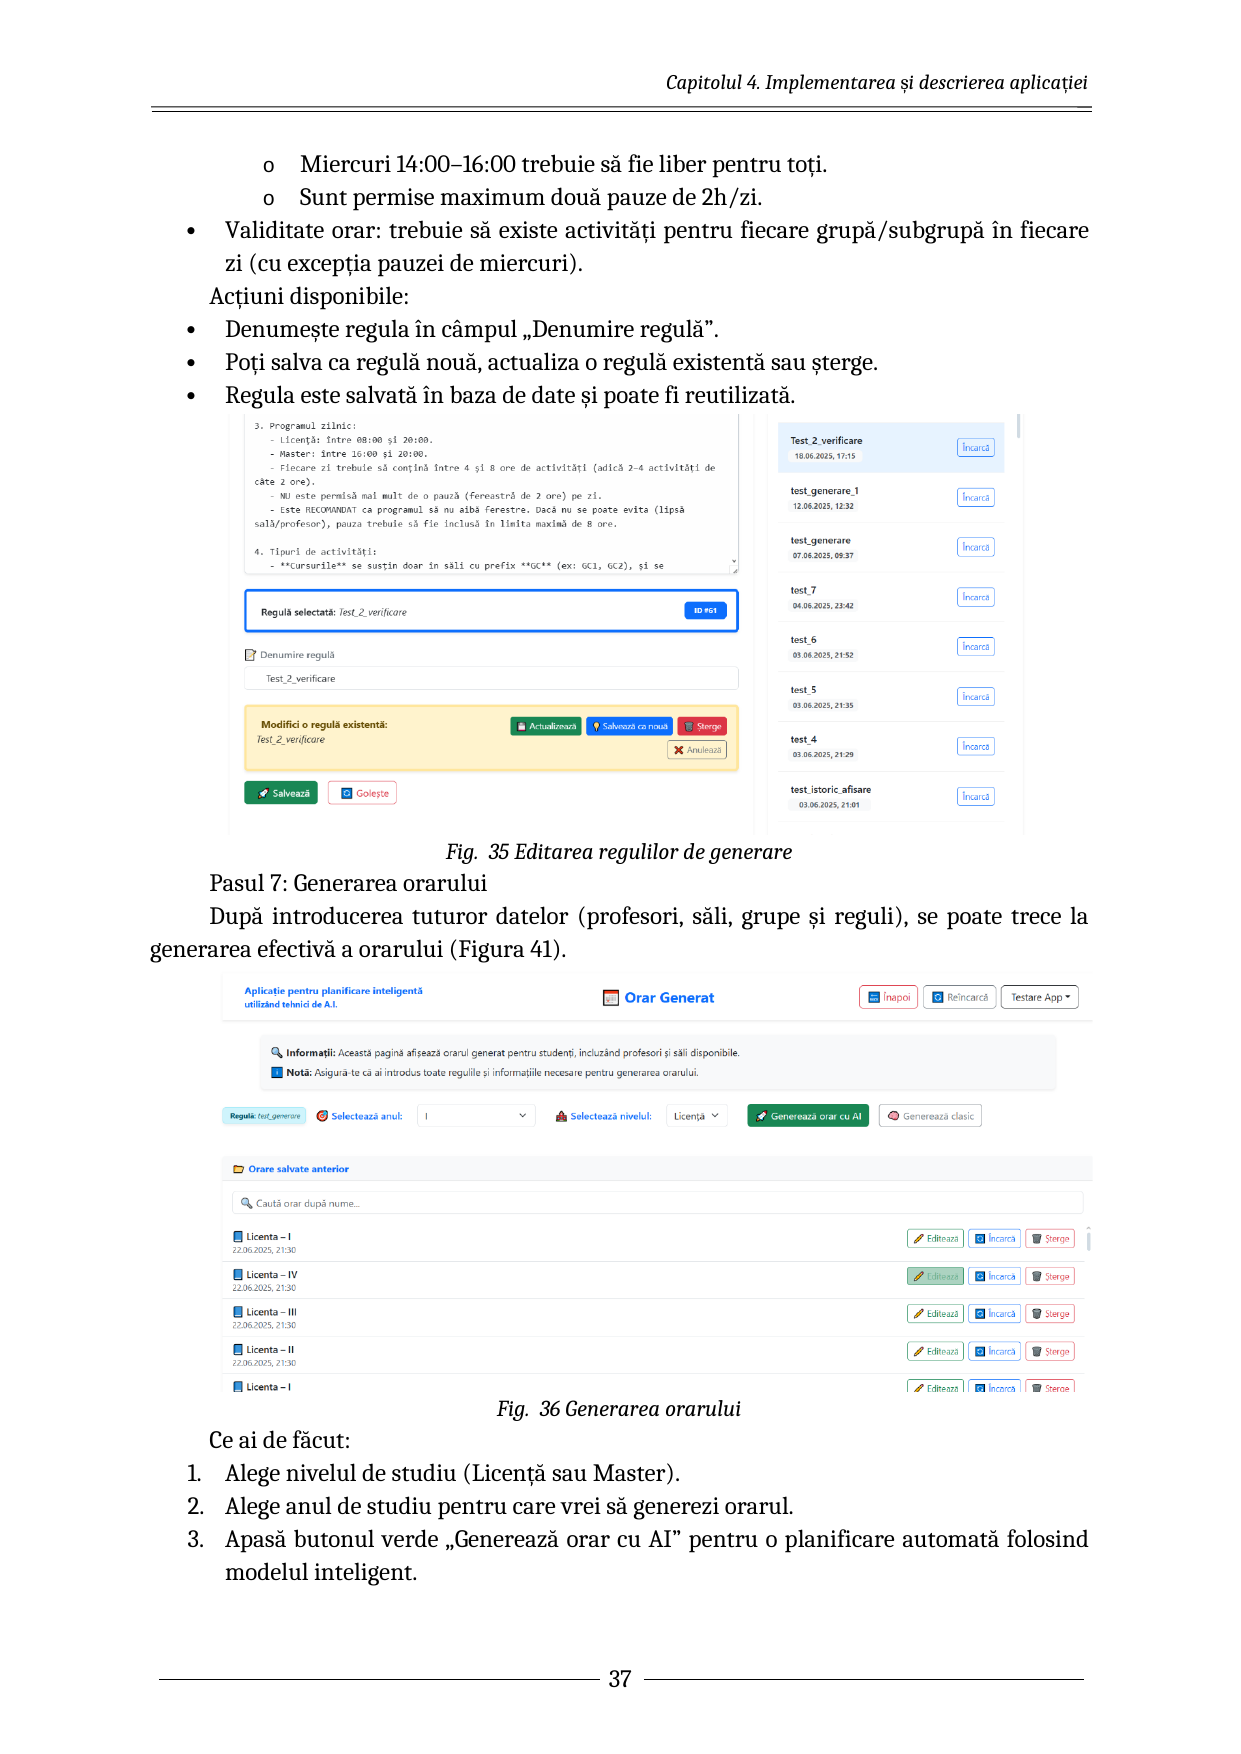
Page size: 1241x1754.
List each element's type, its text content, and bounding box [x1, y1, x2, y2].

list Sunt permise maximum două pauze de 2h/zi. [262, 183, 1090, 212]
list Validitate orar: trebuie să existe activități pentru fiecare grupă/subgrupă în fiecare zi (cu excepția pauzei de miercuri). [187, 216, 1090, 278]
list Regula este salvată în baza de date și poate fi reutilizată. [187, 381, 1090, 410]
subtitle Fig. 35 Editarea regulilor de generare [150, 838, 1090, 865]
text Acțiuni disponibile: [150, 282, 1090, 311]
list Apasă butonul verde „Generează orar cu AI” pentru o planificare automată folosind modelul inteligent. [187, 1525, 1090, 1587]
text Pasul 7: Generarea orarului [150, 869, 1090, 897]
text Ce ai de făcut: [150, 1426, 1090, 1455]
list Alege anul de studiu pentru care vrei să generezi orarul. [187, 1492, 1090, 1521]
list Alege nivelul de studiu (Licență sau Master). [187, 1459, 1090, 1488]
list Denumește regula în câmpul „Denumire regulă”. [187, 315, 1090, 344]
picture [209, 414, 1042, 835]
picture [209, 967, 1093, 1392]
list Poți salva ca regulă nouă, actualiza o regulă existentă sau șterge. [187, 348, 1090, 377]
subtitle Fig. 36 Generarea orarului [150, 1396, 1090, 1422]
list Miercuri 14:00–16:00 trebuie să fie liber pentru toți. [262, 150, 1090, 179]
text După introducerea tuturor datelor (profesori, săli, grupe și reguli), se poate trece la generarea efectivă a orarului (Figura 41). [150, 902, 1090, 963]
